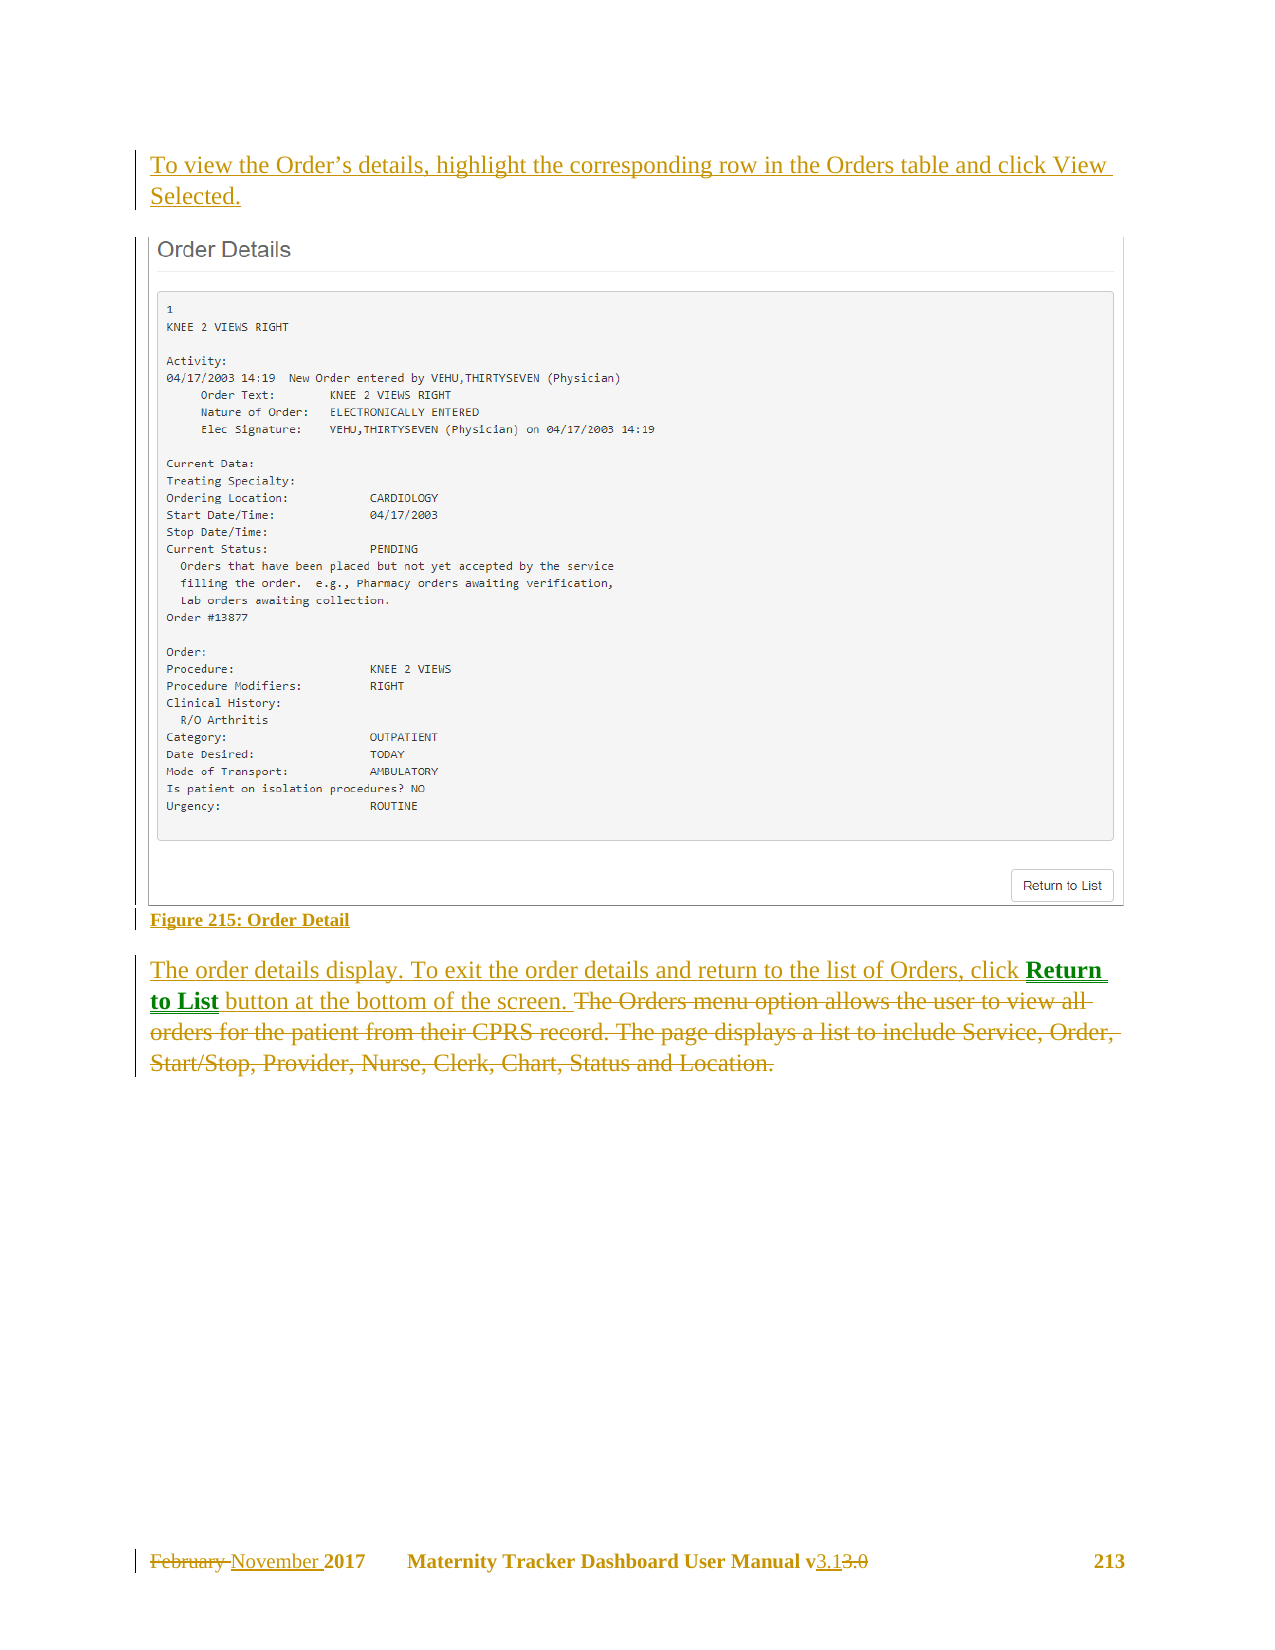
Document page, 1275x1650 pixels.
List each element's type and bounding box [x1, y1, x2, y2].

picture [148, 237, 1124, 906]
